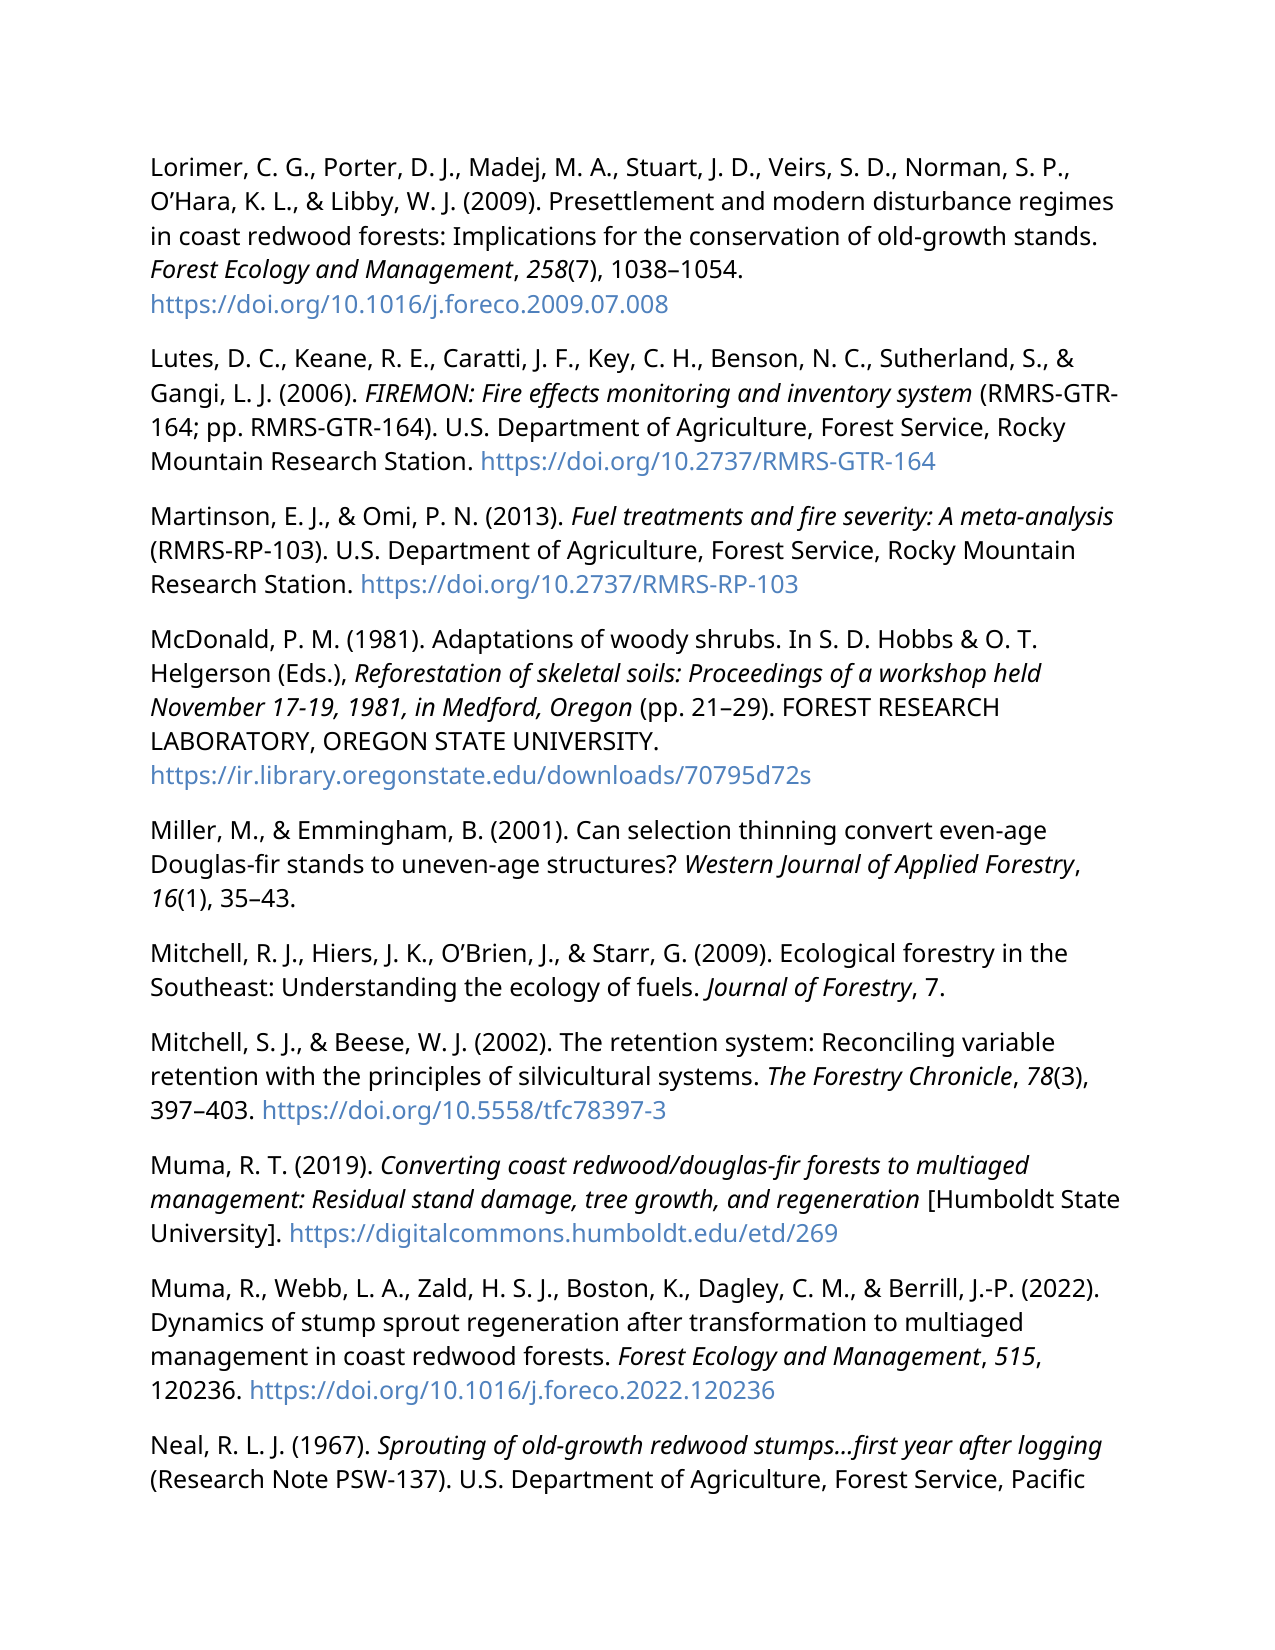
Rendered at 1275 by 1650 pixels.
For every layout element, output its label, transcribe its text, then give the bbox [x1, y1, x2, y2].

text Muma, R., Webb, L. A., Zald, H. S. J., Boston, K., Dagley, C. M., & Berrill, J.-P. (2022). Dynamics of stump sprout regeneration after transformation to multiaged management in coast redwood forests. Forest Ecology and Management, 515, 120236. https://doi.org/10.1016/j.foreco.2022.120236 [150, 1270, 1125, 1407]
text Lorimer, C. G., Porter, D. J., Madej, M. A., Stuart, J. D., Veirs, S. D., Norman, S. P., O’Hara, K. L., & Libby, W. J. (2009). Presettlement and modern disturbance regimes in coast redwood forests: Implications for the conservation of old-growth stands. Forest Ecology and Management, 258(7), 1038–1054. https://doi.org/10.1016/j.foreco.2009.07.008 [150, 150, 1125, 320]
text Martinson, E. J., & Omi, P. N. (2013). Fuel treatments and fire severity: A meta-analysis (RMRS-RP-103). U.S. Department of Agriculture, Forest Service, Rocky Mountain Research Station. https://doi.org/10.2737/RMRS-RP-103 [150, 498, 1125, 600]
text Mitchell, R. J., Hiers, J. K., O’Brien, J., & Starr, G. (2009). Ecological forestry in the Southeast: Understanding the ecology of fuels. Journal of Forestry, 7. [150, 935, 1125, 1003]
text Lutes, D. C., Keane, R. E., Caratti, J. F., Key, C. H., Benson, N. C., Sutherland, S., & Gangi, L. J. (2006). FIREMON: Fire effects monitoring and inventory system (RMRS-GTR-164; pp. RMRS-GTR-164). U.S. Department of Agriculture, Forest Service, Rocky Mountain Research Station. https://doi.org/10.2737/RMRS-GTR-164 [150, 341, 1125, 477]
text Muma, R. T. (2019). Converting coast redwood/douglas-fir forests to multiaged management: Residual stand damage, tree growth, and regeneration [Humboldt State University]. https://digitalcommons.humboldt.edu/etd/269 [150, 1147, 1125, 1249]
text McDonald, P. M. (1981). Adaptations of woody shrubs. In S. D. Hobbs & O. T. Helgerson (Eds.), Reforestation of skeletal soils: Proceedings of a workshop held November 17-19, 1981, in Medford, Oregon (pp. 21–29). FOREST RESEARCH LABORATORY, OREGON STATE UNIVERSITY. https://ir.library.oregonstate.edu/downloads/70795d72s [150, 621, 1125, 792]
text Miller, M., & Emmingham, B. (2001). Can selection thinning convert even-age Douglas-fir stands to uneven-age structures? Western Journal of Applied Forestry, 16(1), 35–43. [150, 812, 1125, 914]
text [150, 1427, 1125, 1496]
text Mitchell, S. J., & Beese, W. J. (2002). The retention system: Reconciling variable retention with the principles of silvicultural systems. The Forestry Chronicle, 78(3), 397–403. https://doi.org/10.5558/tfc78397-3 [150, 1024, 1125, 1127]
